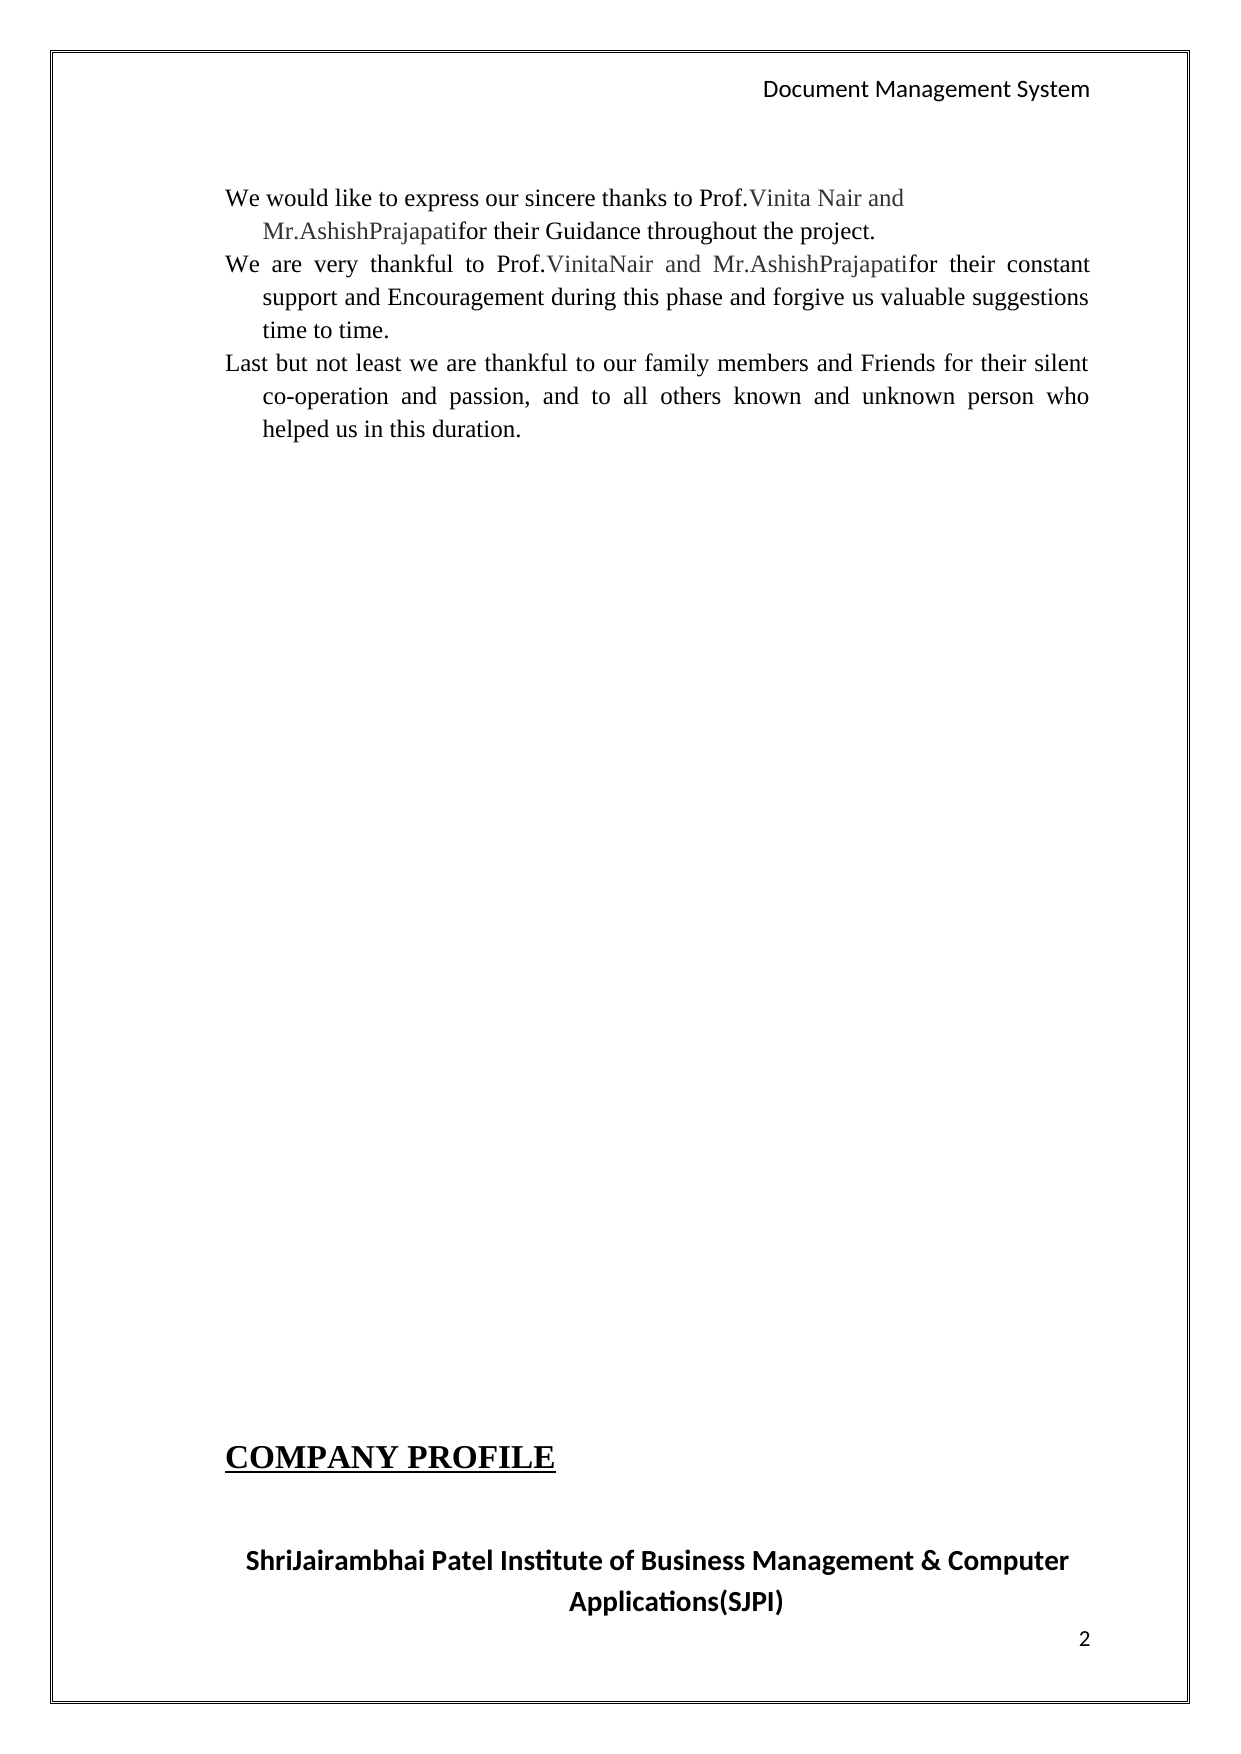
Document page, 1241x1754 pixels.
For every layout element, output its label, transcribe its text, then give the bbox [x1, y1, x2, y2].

text We would like to express our sincere thanks to Prof.Vinita Nair and Mr.AshishPrajapatifor their Guidance throughout the project. [225, 183, 1090, 245]
text Last but not least we are thankful to our family members and Friends for their silent co-operation and passion, and to all others known and unknown person who helped us in this duration. [225, 348, 1090, 443]
text We are very thankful to Prof.VinitaNair and Mr.AshishPrajapatifor their constant support and Encouragement during this phase and forgive us valuable suggestions time to time. [225, 249, 1090, 344]
text COMPANY PROFILE [225, 1438, 1090, 1476]
